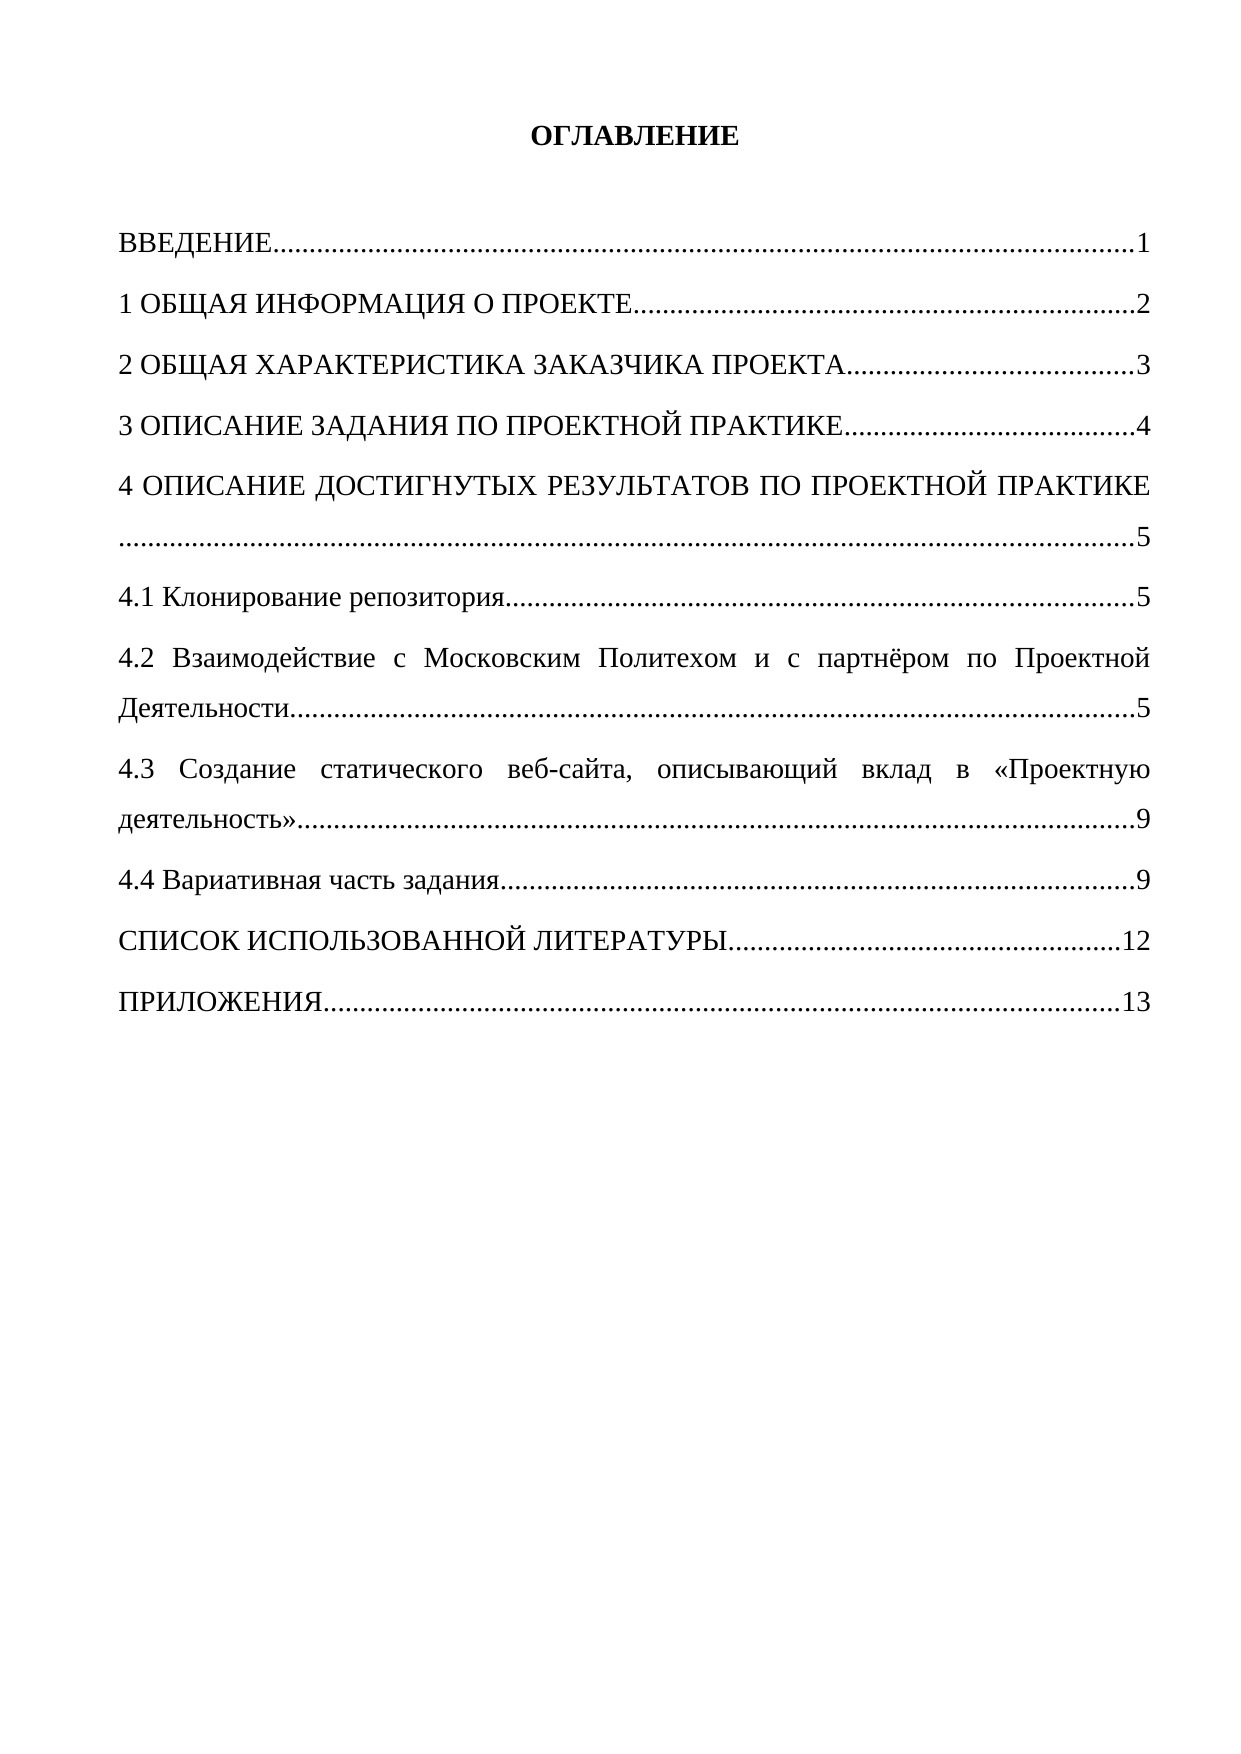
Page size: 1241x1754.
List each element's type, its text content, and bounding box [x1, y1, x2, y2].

text ОГЛАВЛЕНИЕ [118, 118, 1152, 152]
